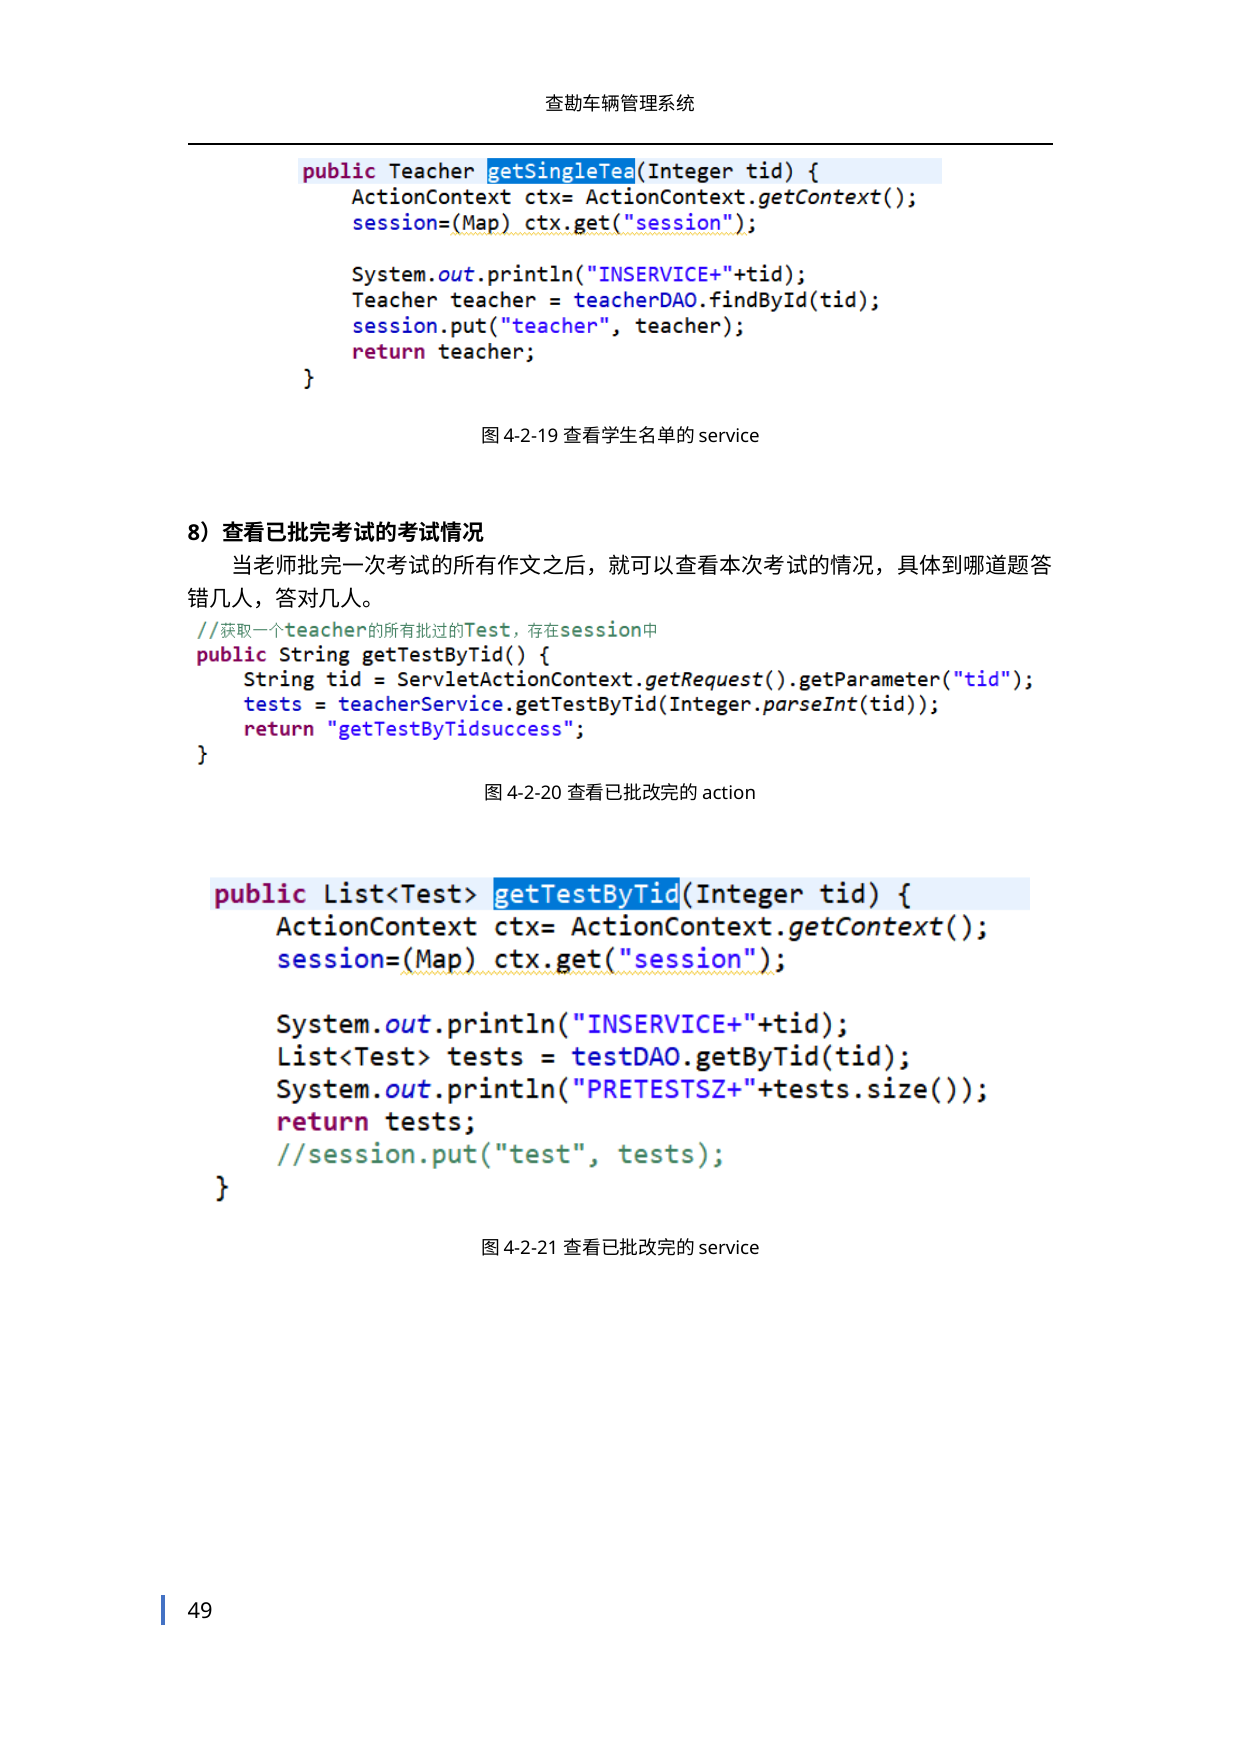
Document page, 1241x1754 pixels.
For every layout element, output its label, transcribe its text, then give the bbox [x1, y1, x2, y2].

list 查看已批完考试的考试情况 [187, 515, 1053, 548]
picture [298, 157, 942, 398]
picture [191, 612, 1049, 769]
text 当老师批完一次考试的所有作文之后，就可以查看本次考试的情况，具体到哪道题答错几人，答对几人。 [187, 548, 1053, 613]
text 图4-2-19 查看学生名单的service [187, 418, 1053, 450]
picture [210, 872, 1030, 1217]
text 图4-2-21 查看已批改完的service [187, 1230, 1053, 1263]
text 图4-2-20 查看已批改完的action [187, 775, 1053, 808]
